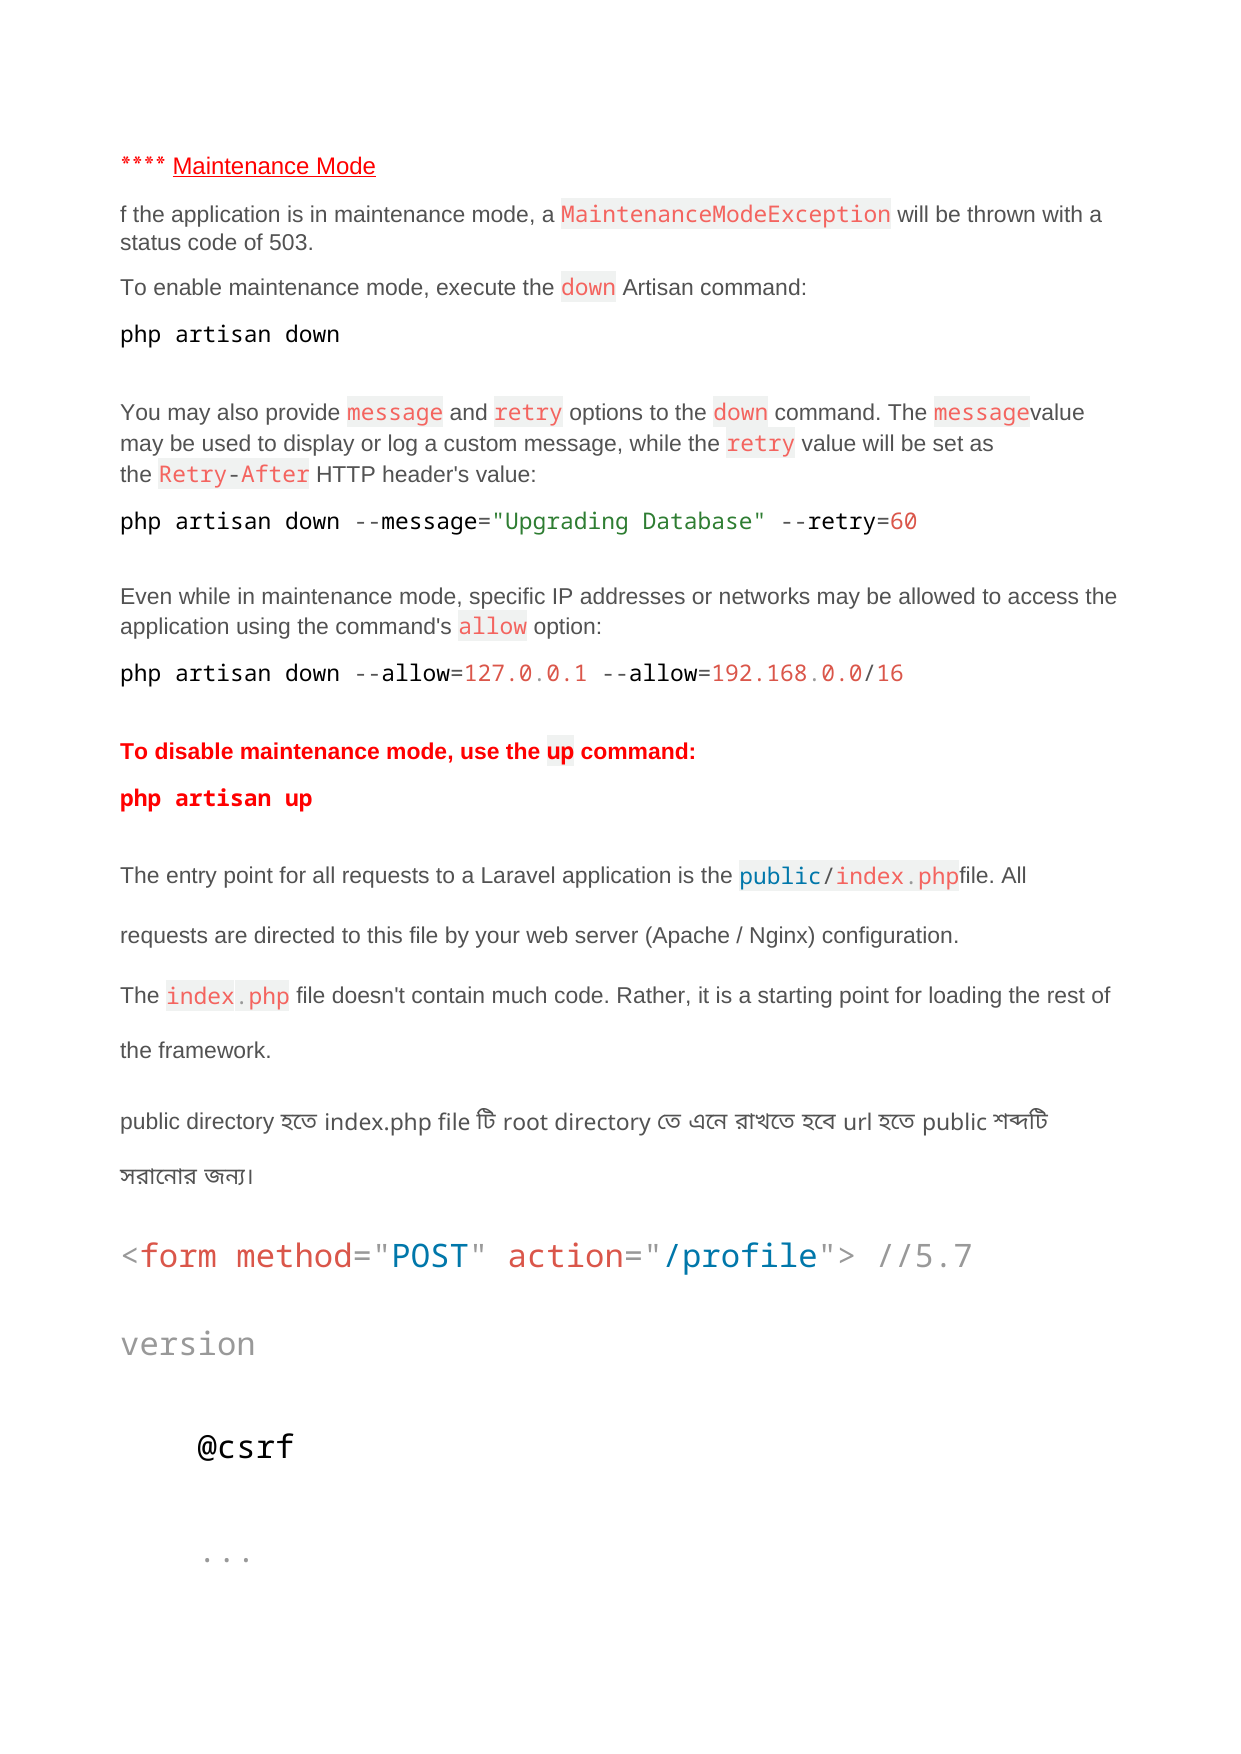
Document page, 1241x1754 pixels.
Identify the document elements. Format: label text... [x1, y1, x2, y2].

subtitle **** Maintenance Mode [120, 150, 1120, 181]
text php artisan up [120, 781, 1120, 813]
text php artisan down --allow=127.0.0.1 --allow=192.168.0.0/16 [120, 656, 1120, 688]
text php artisan down [120, 318, 1120, 349]
text Even while in maintenance mode, specific IP addresses or networks may be allowed to access the application using the command's allow option: [120, 583, 1120, 641]
text <form method="POST" action="/profile"> //5.7 version [120, 1232, 1120, 1364]
text @csrf [120, 1424, 1120, 1468]
text To enable maintenance mode, execute the down Artisan command: [616, 271, 1120, 302]
text To disable maintenance mode, use the up command: [120, 734, 1120, 766]
text ... [120, 1527, 1120, 1571]
text The entry point for all requests to a Laravel application is the public/index.phpfile. All requests are directed to this file by your web server (Apache / Nginx) configuration. The index.php file doesn't contain much code. Rather, it is a starting point for loading the rest of the framework. [120, 859, 1120, 1064]
text To enable maintenance mode, execute the down Artisan command: [120, 271, 561, 302]
text You may also provide message and retry options to the down command. The messagevalue may be used to display or log a custom message, while the retry value will be set as the Retry-After HTTP header's value: [120, 396, 1120, 489]
text public directory হতে index.php file টি root directory তে এনে রাখতে হবে url হতে public শব্দটি সরানোর জন্য। [120, 1106, 1120, 1190]
text php artisan down --message="Upgrading Database" --retry=60 [120, 505, 1120, 536]
text f the application is in maintenance mode, a MaintenanceModeException will be thrown with a status code of 503. [120, 197, 1120, 255]
